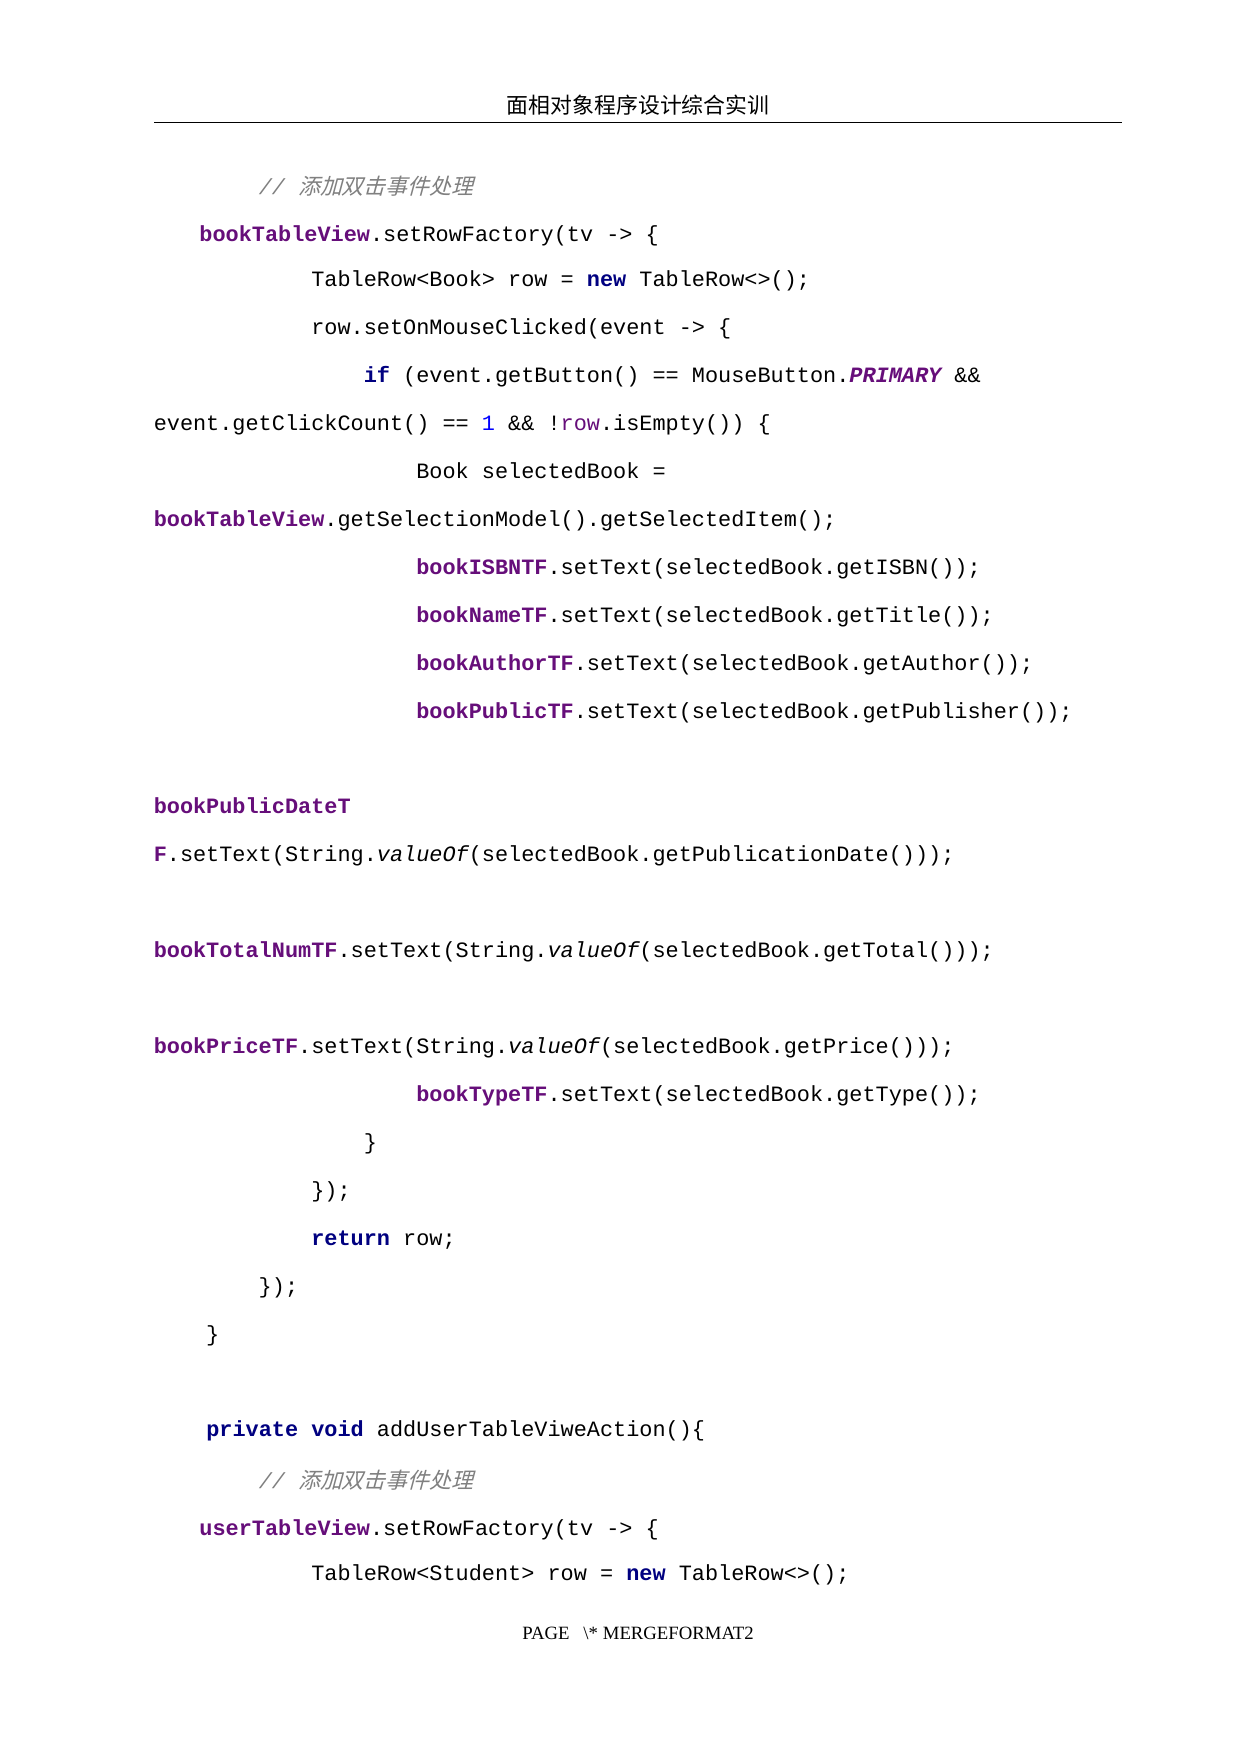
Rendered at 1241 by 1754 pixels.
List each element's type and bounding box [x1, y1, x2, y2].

text [153, 161, 1122, 1599]
